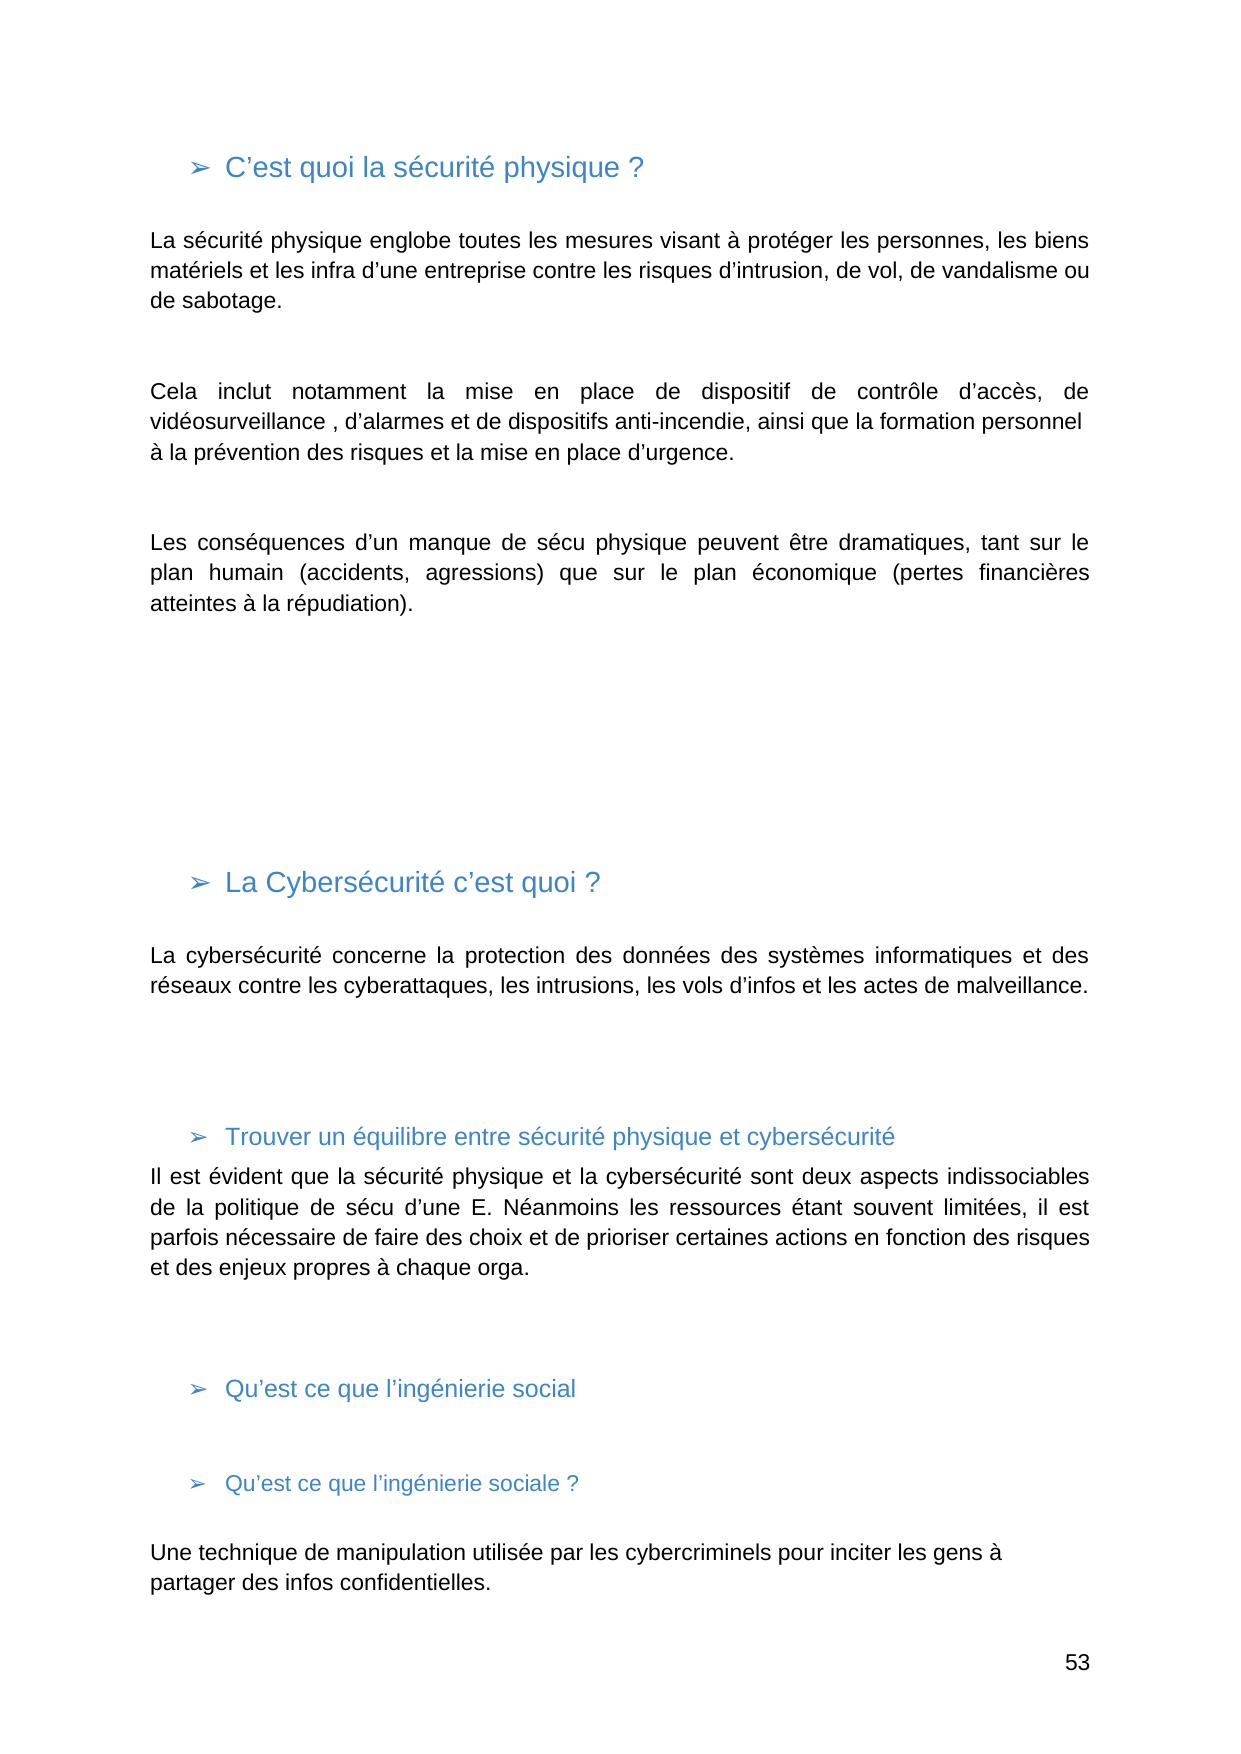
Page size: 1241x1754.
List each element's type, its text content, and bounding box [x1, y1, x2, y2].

subtitle La Cybersécurité c’est quoi ? [187, 864, 1090, 898]
subtitle Trouver un équilibre entre sécurité physique et cybersécurité [187, 1122, 1090, 1151]
text La sécurité physique englobe toutes les mesures visant à protéger les personnes, les biens matériels et les infra d’une entreprise contre les risques d’intrusion, de vol, de vandalisme ou de sabotage. [150, 227, 1090, 314]
text Cela inclut notamment la mise en place de dispositif de contrôle d’accès, de vidéosurveillance , d’alarmes et de dispositifs anti-incendie, ainsi que la formation personnel [150, 378, 1090, 435]
subtitle Qu’est ce que l’ingénierie sociale ? [187, 1470, 1090, 1497]
text à la prévention des risques et la mise en place d’urgence. [150, 438, 1090, 465]
text Les conséquences d’un manque de sécu physique peuvent être dramatiques, tant sur le plan humain (accidents, agressions) que sur le plan économique (pertes financières atteintes à la répudiation). [150, 529, 1090, 616]
text Une technique de manipulation utilisée par les cybercriminels pour inciter les gens à partager des infos confidentielles. [150, 1539, 1090, 1596]
text La cybersécurité concerne la protection des données des systèmes informatiques et des réseaux contre les cyberattaques, les intrusions, les vols d’infos et les actes de malveillance. [150, 942, 1090, 998]
subtitle Qu’est ce que l’ingénierie social [187, 1374, 1090, 1402]
subtitle C’est quoi la sécurité physique ? [187, 150, 1090, 183]
text Il est évident que la sécurité physique et la cybersécurité sont deux aspects indissociables de la politique de sécu d’une E. Néanmoins les ressources étant souvent limitées, il est parfois nécessaire de faire des choix et de prioriser certaines actions en fonction des risques et des enjeux propres à chaque orga. [150, 1163, 1090, 1280]
